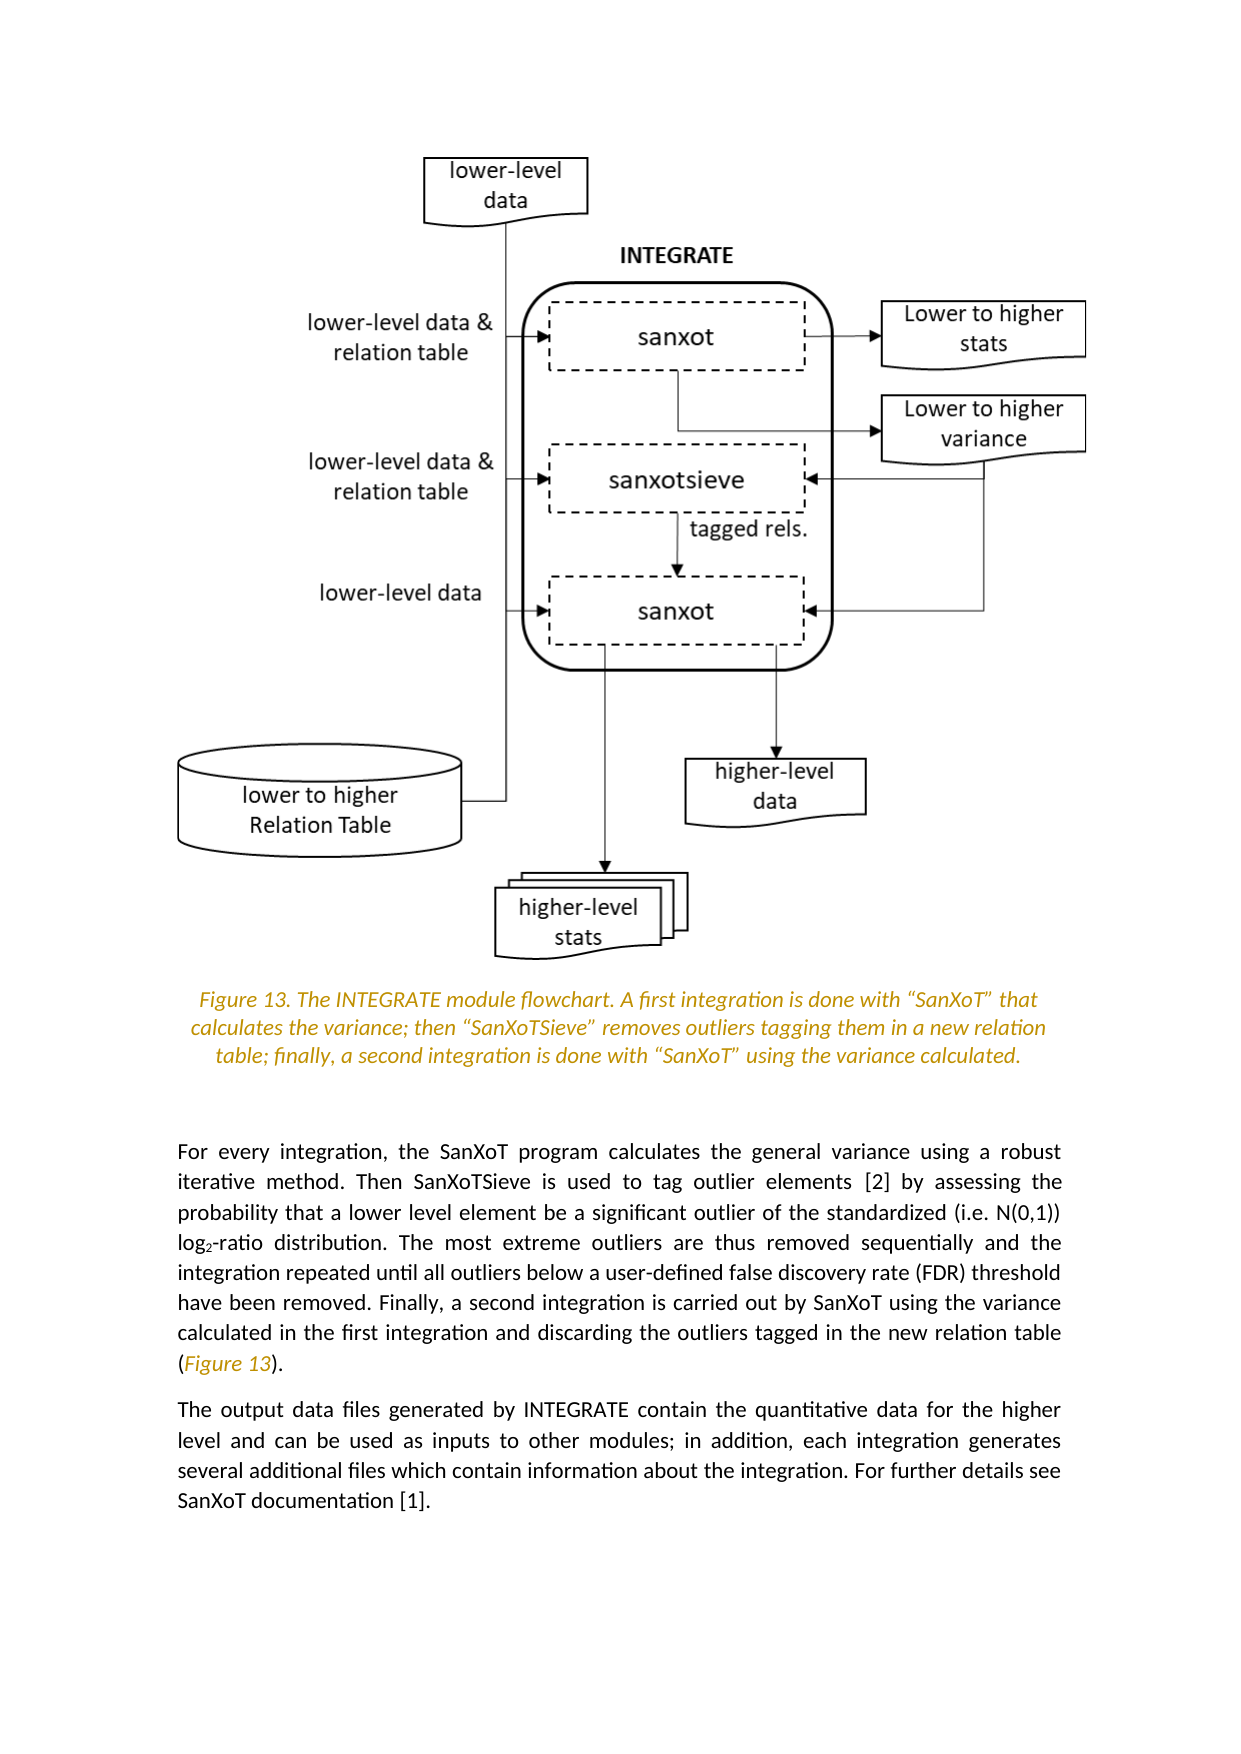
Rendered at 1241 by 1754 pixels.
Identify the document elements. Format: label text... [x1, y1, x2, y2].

text Figure 13. The INTEGRATE module flowchart. A first integration is done with “SanXoT” that calculates the variance; then “SanXoTSieve” removes outliers tagging them in a new relation table; finally, a second integration is done with “SanXoT” using the variance calculated. [177, 986, 1063, 1069]
text For every integration, the SanXoT program calculates the general variance using a robust iterative method. Then SanXoTSieve is used to tag outlier elements [2] by assessing the probability that a lower level element be a significant outlier of the standardized (i.e. N(0,1)) log2-ratio distribution. The most extreme outliers are thus removed sequentially and the integration repeated until all outliers below a user-defined false discovery rate (FDR) threshold have been removed. Finally, a second integration is carried out by SanXoT using the variance calculated in the first integration and discarding the outliers tagged in the new relation table (Figure 13). [177, 1137, 1063, 1377]
picture [177, 147, 1087, 967]
text The output data files generated by INTEGRATE contain the quantitative data for the higher level and can be used as inputs to other modules; in addition, each integration generates several additional files which contain information about the integration. For further details see SanXoT documentation [1]. [177, 1396, 1063, 1514]
